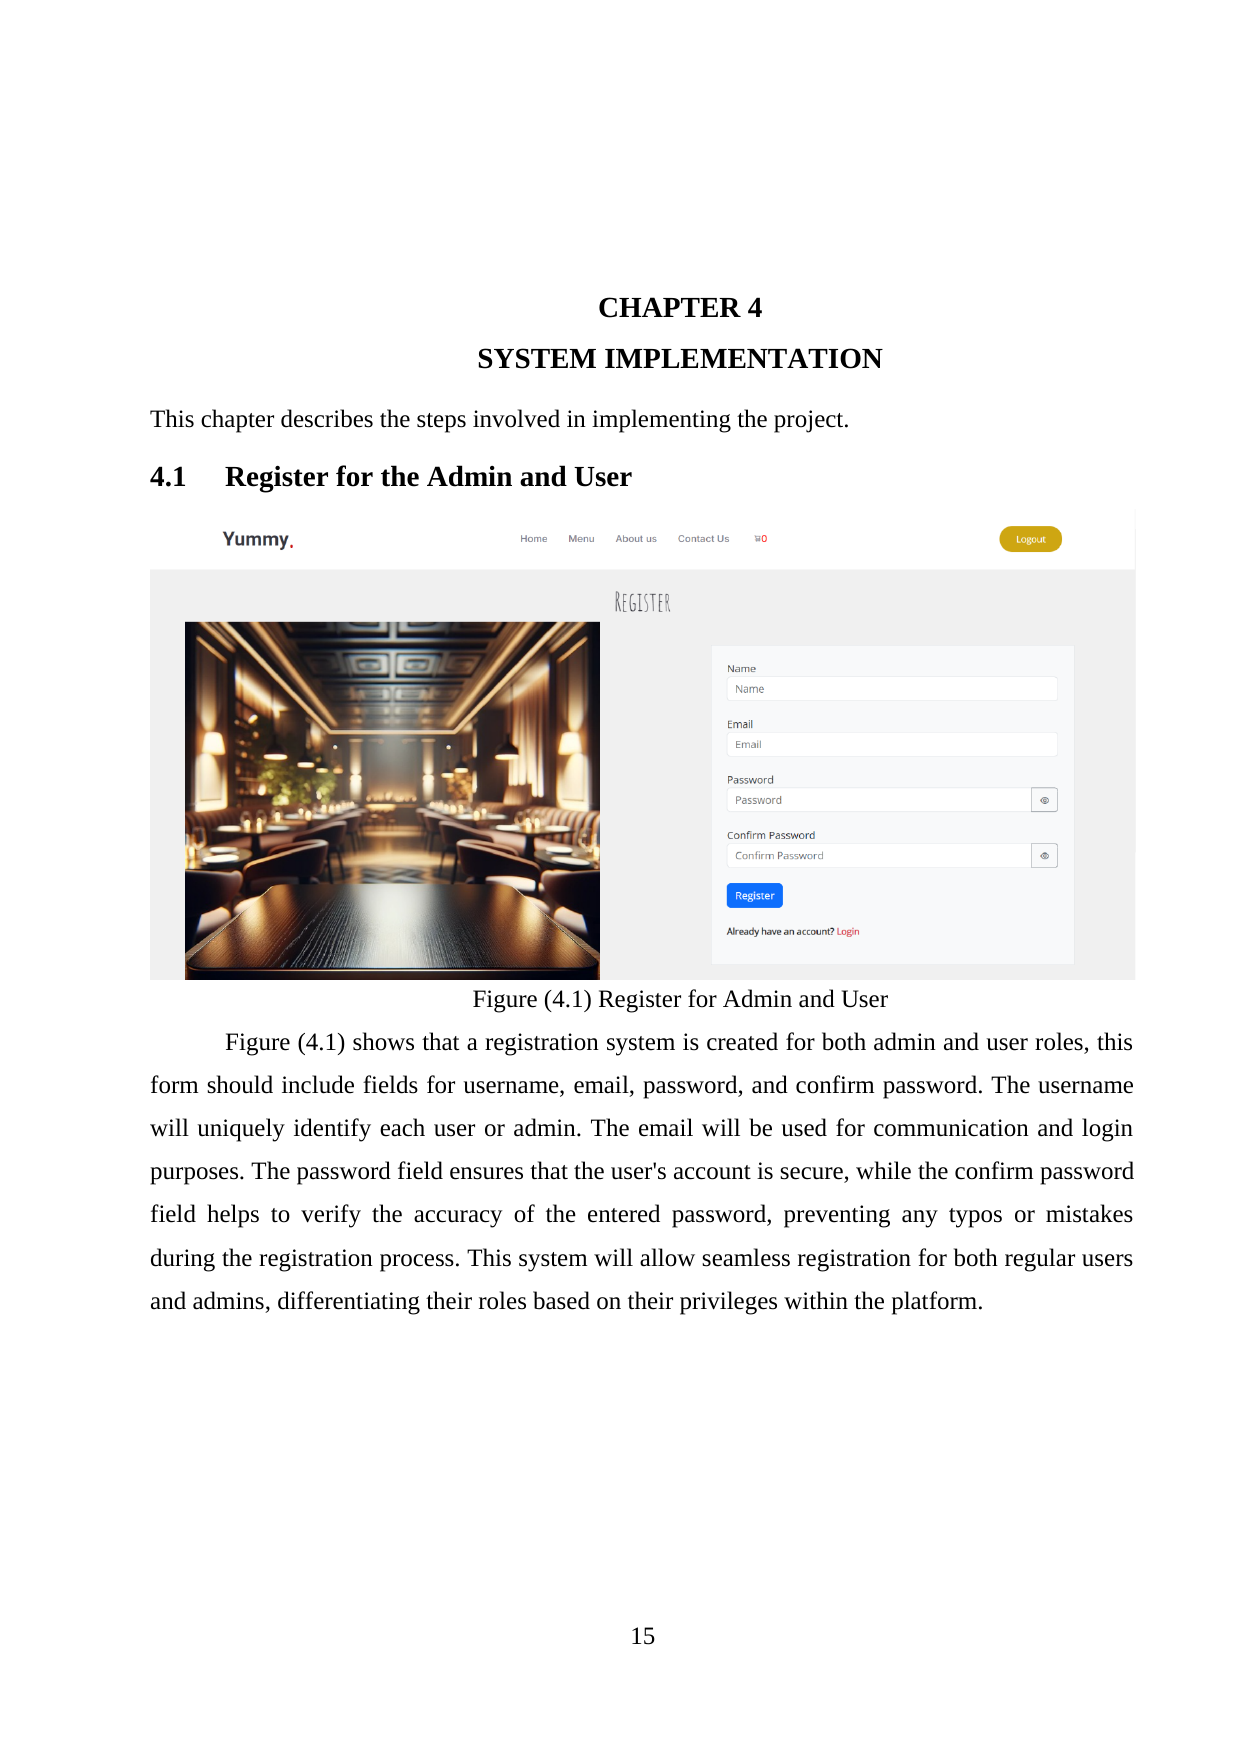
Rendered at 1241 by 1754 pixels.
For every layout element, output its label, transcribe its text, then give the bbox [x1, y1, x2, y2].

list Figure (4.1) shows that a registration system is created for both admin and user roles, this form should include fields for username, email, password, and confirm password. The username will uniquely identify each user or admin. The email will be used for communication and login purposes. The password field ensures that the user's account is secure, while the confirm password field helps to verify the accuracy of the entered password, preventing any typos or mistakes during the registration process. This system will allow seamless registration for both regular users and admins, differentiating their roles based on their privileges within the platform. [150, 1027, 1135, 1314]
text This chapter describes the steps involved in implementing the project. [150, 404, 1135, 432]
list SYSTEM IMPLEMENTATION [225, 341, 1135, 374]
list CHAPTER 4 [225, 291, 1135, 324]
list Figure (4.1) Register for Admin and User [225, 984, 1135, 1013]
picture [150, 509, 1136, 980]
list 4.1 Register for the Admin and User [150, 459, 1135, 493]
